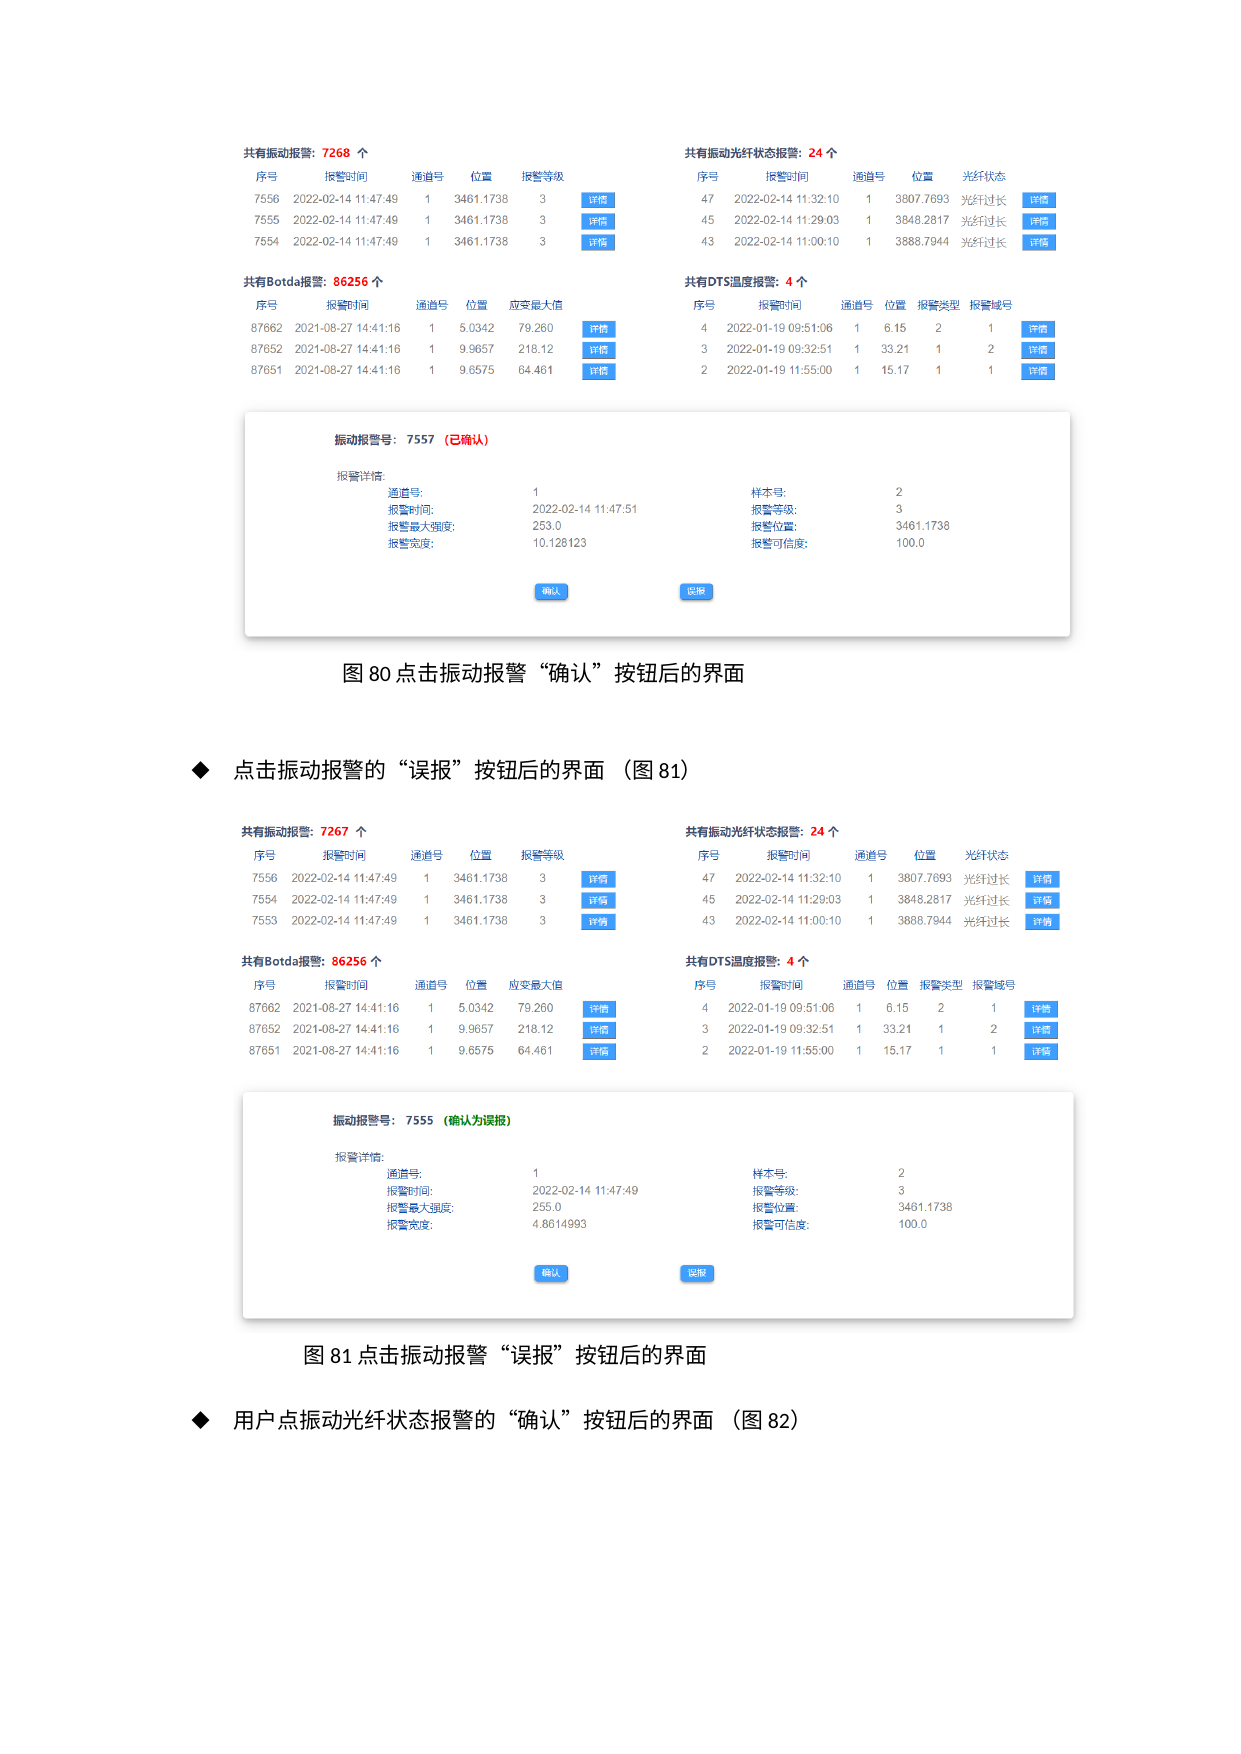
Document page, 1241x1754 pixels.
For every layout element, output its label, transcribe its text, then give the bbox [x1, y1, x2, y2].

list 用户点振动光纤状态报警的“确认”按钮后的界面 （图82） [189, 1403, 1087, 1435]
list 图80 点击振动报警“确认”按钮后的界面 [233, 655, 1087, 688]
picture [233, 135, 1087, 652]
list 图81 点击振动报警“误报”按钮后的界面 [189, 1338, 1087, 1370]
list 点击振动报警的“误报”按钮后的界面 （图81） [189, 753, 1087, 785]
picture [233, 817, 1086, 1333]
